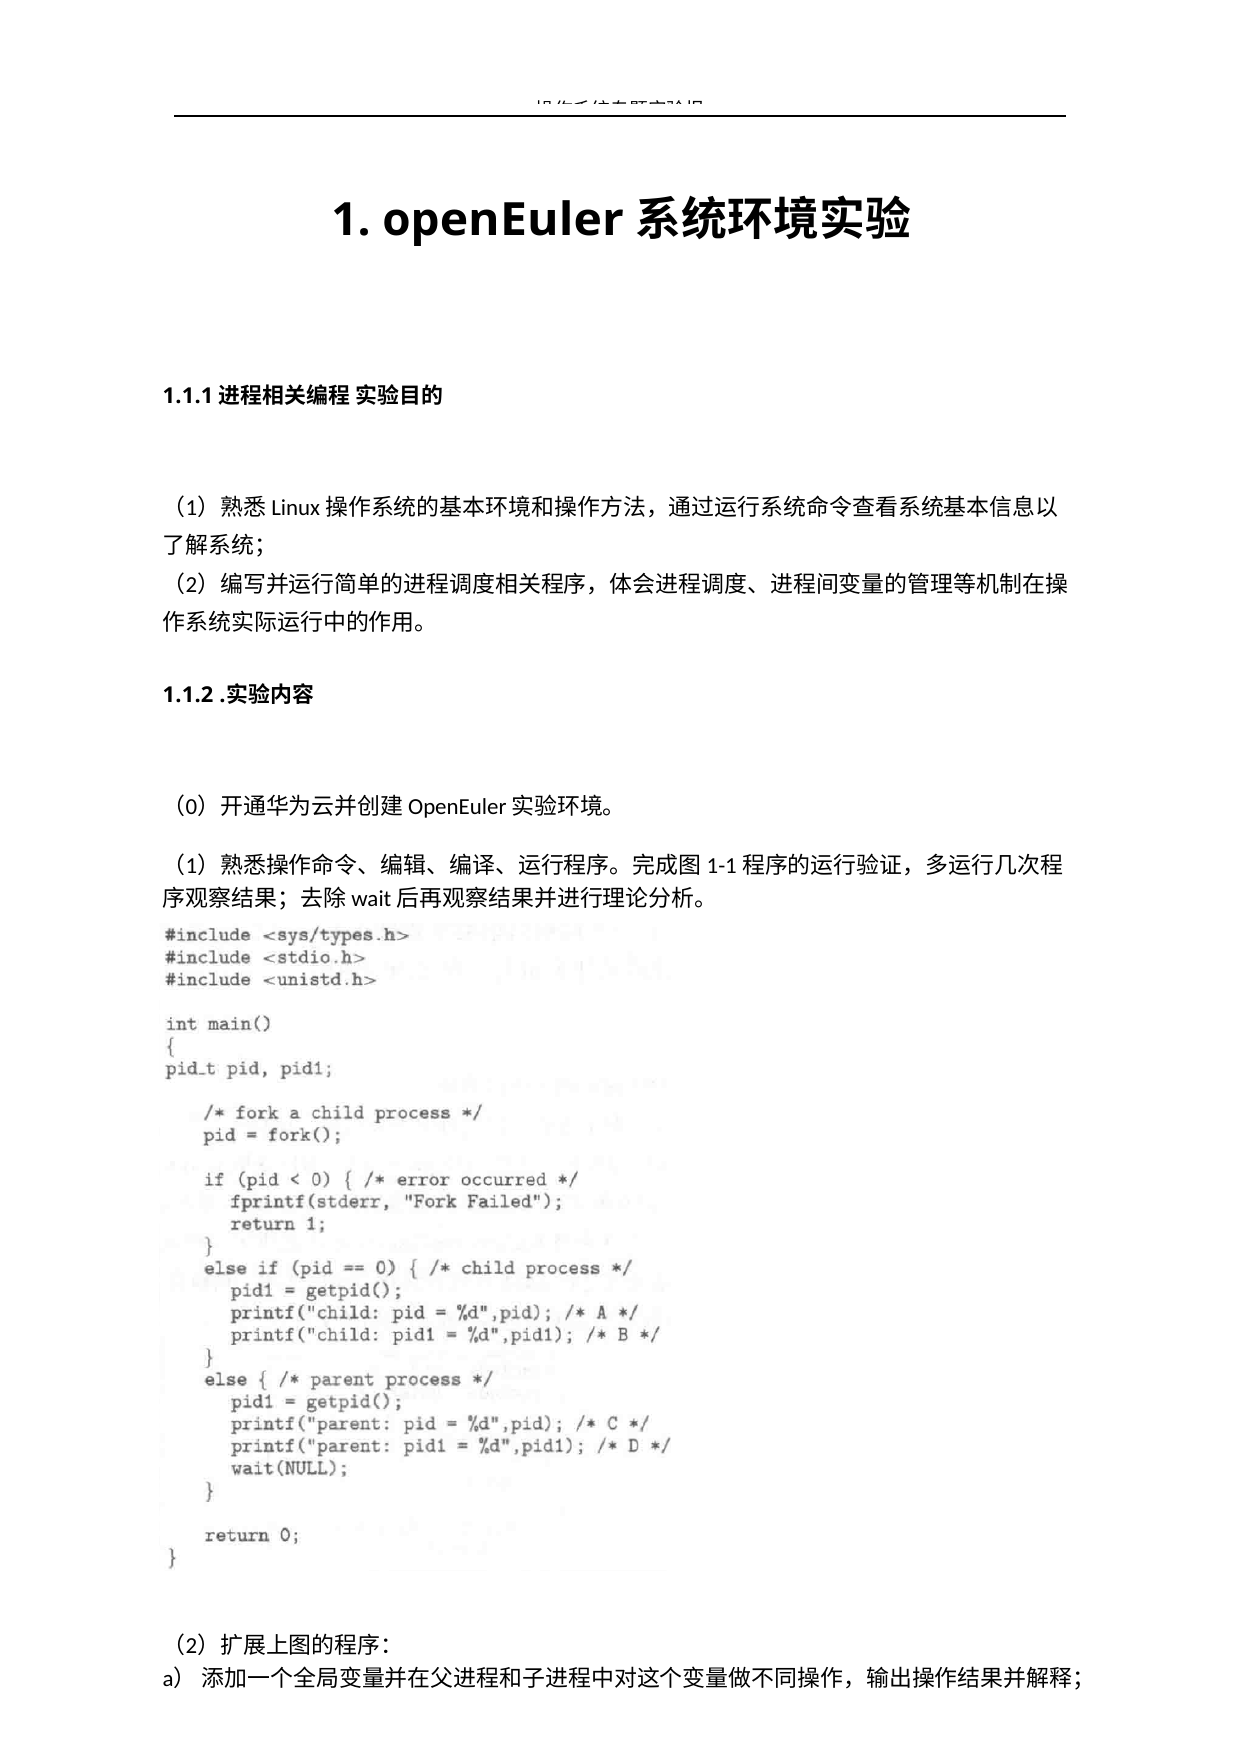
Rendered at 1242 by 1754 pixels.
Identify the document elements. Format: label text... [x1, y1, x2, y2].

subtitle 1.1.2 .实验内容 [162, 677, 1079, 709]
picture [159, 923, 671, 1571]
list 熟悉 Linux 操作系统的基本环境和操作方法，通过运行系统命令查看系统基本信息以了解系统； （2）编写并运行简单的进程调度相关程序，体会进程调度、进程间变量的管理等机制在操作系统实际运行中的作用。 [162, 489, 1079, 637]
subtitle 1.1.1进程相关编程 实验目的 [162, 378, 1079, 410]
subtitle openEuler 系统环境实验 [162, 182, 1079, 249]
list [162, 1598, 1079, 1693]
list （0）开通华为云并创建OpenEuler实验环境。 [162, 788, 1079, 821]
